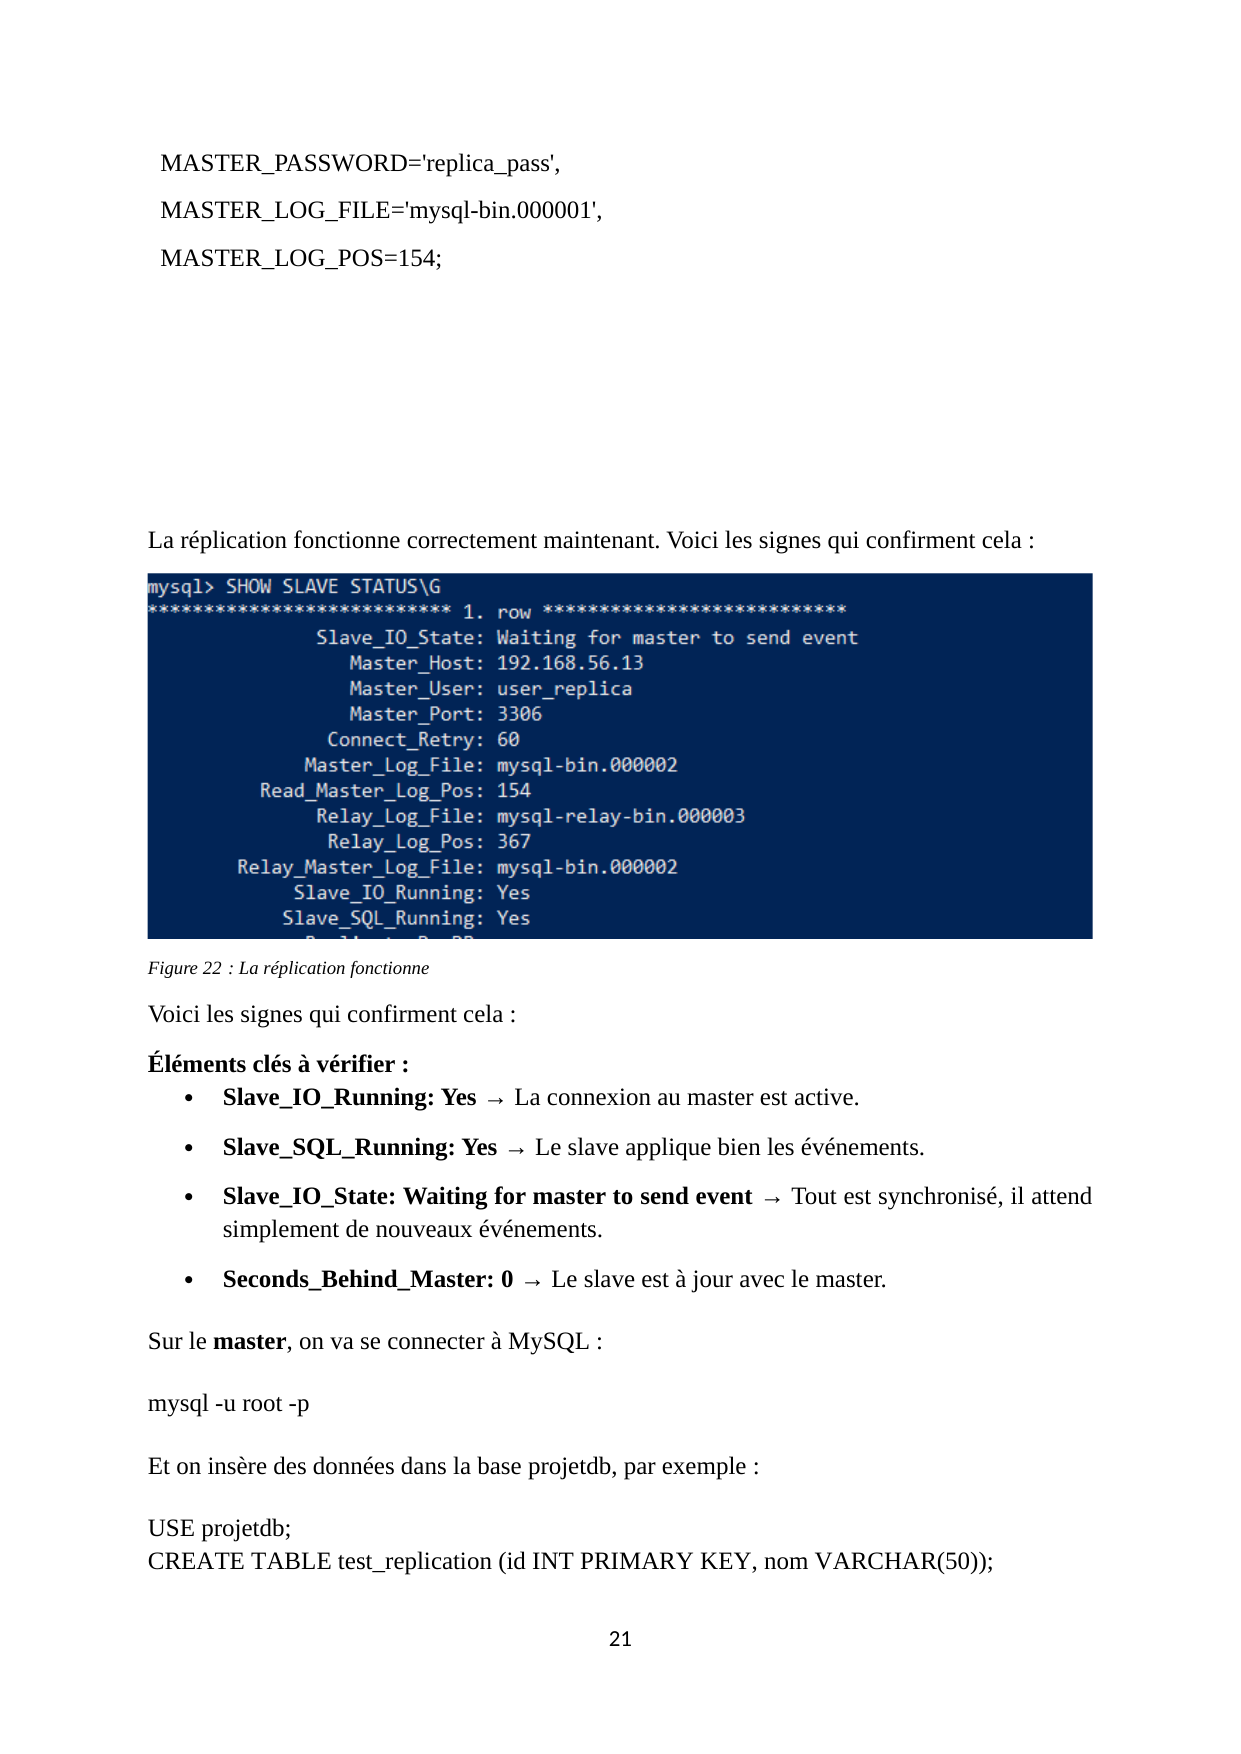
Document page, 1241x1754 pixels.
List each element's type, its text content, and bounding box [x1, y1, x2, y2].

text MASTER_LOG_POS=154; [148, 243, 1093, 272]
text Et on insère des données dans la base projetdb, par exemple : [148, 1451, 1093, 1479]
text MASTER_LOG_FILE='mysql-bin.000001', [148, 195, 1093, 224]
list Slave_IO_Running: Yes → La connexion au master est active. [185, 1082, 1093, 1111]
subtitle Éléments clés à vérifier : [148, 1049, 1093, 1078]
text Figure 22 : La réplication fonctionne [148, 957, 1093, 978]
text USE projetdb; [148, 1513, 1093, 1542]
text Voici les signes qui confirment cela : [148, 999, 1093, 1028]
picture [147, 572, 1093, 939]
text CREATE TABLE test_replication (id INT PRIMARY KEY, nom VARCHAR(50)); [148, 1546, 1093, 1575]
list Seconds_Behind_Master: 0 → Le slave est à jour avec le master. [185, 1264, 1093, 1293]
text La réplication fonctionne correctement maintenant. Voici les signes qui confirment cela : [148, 525, 1093, 554]
list Slave_SQL_Running: Yes → Le slave applique bien les événements. [185, 1132, 1093, 1161]
text mysql -u root -p [148, 1388, 1093, 1417]
list Slave_IO_State: Waiting for master to send event → Tout est synchronisé, il attend simplement de nouveaux événements. [185, 1181, 1093, 1243]
text Sur le master, on va se connecter à MySQL : [148, 1326, 1093, 1355]
text MASTER_PASSWORD='replica_pass', [148, 148, 1093, 176]
